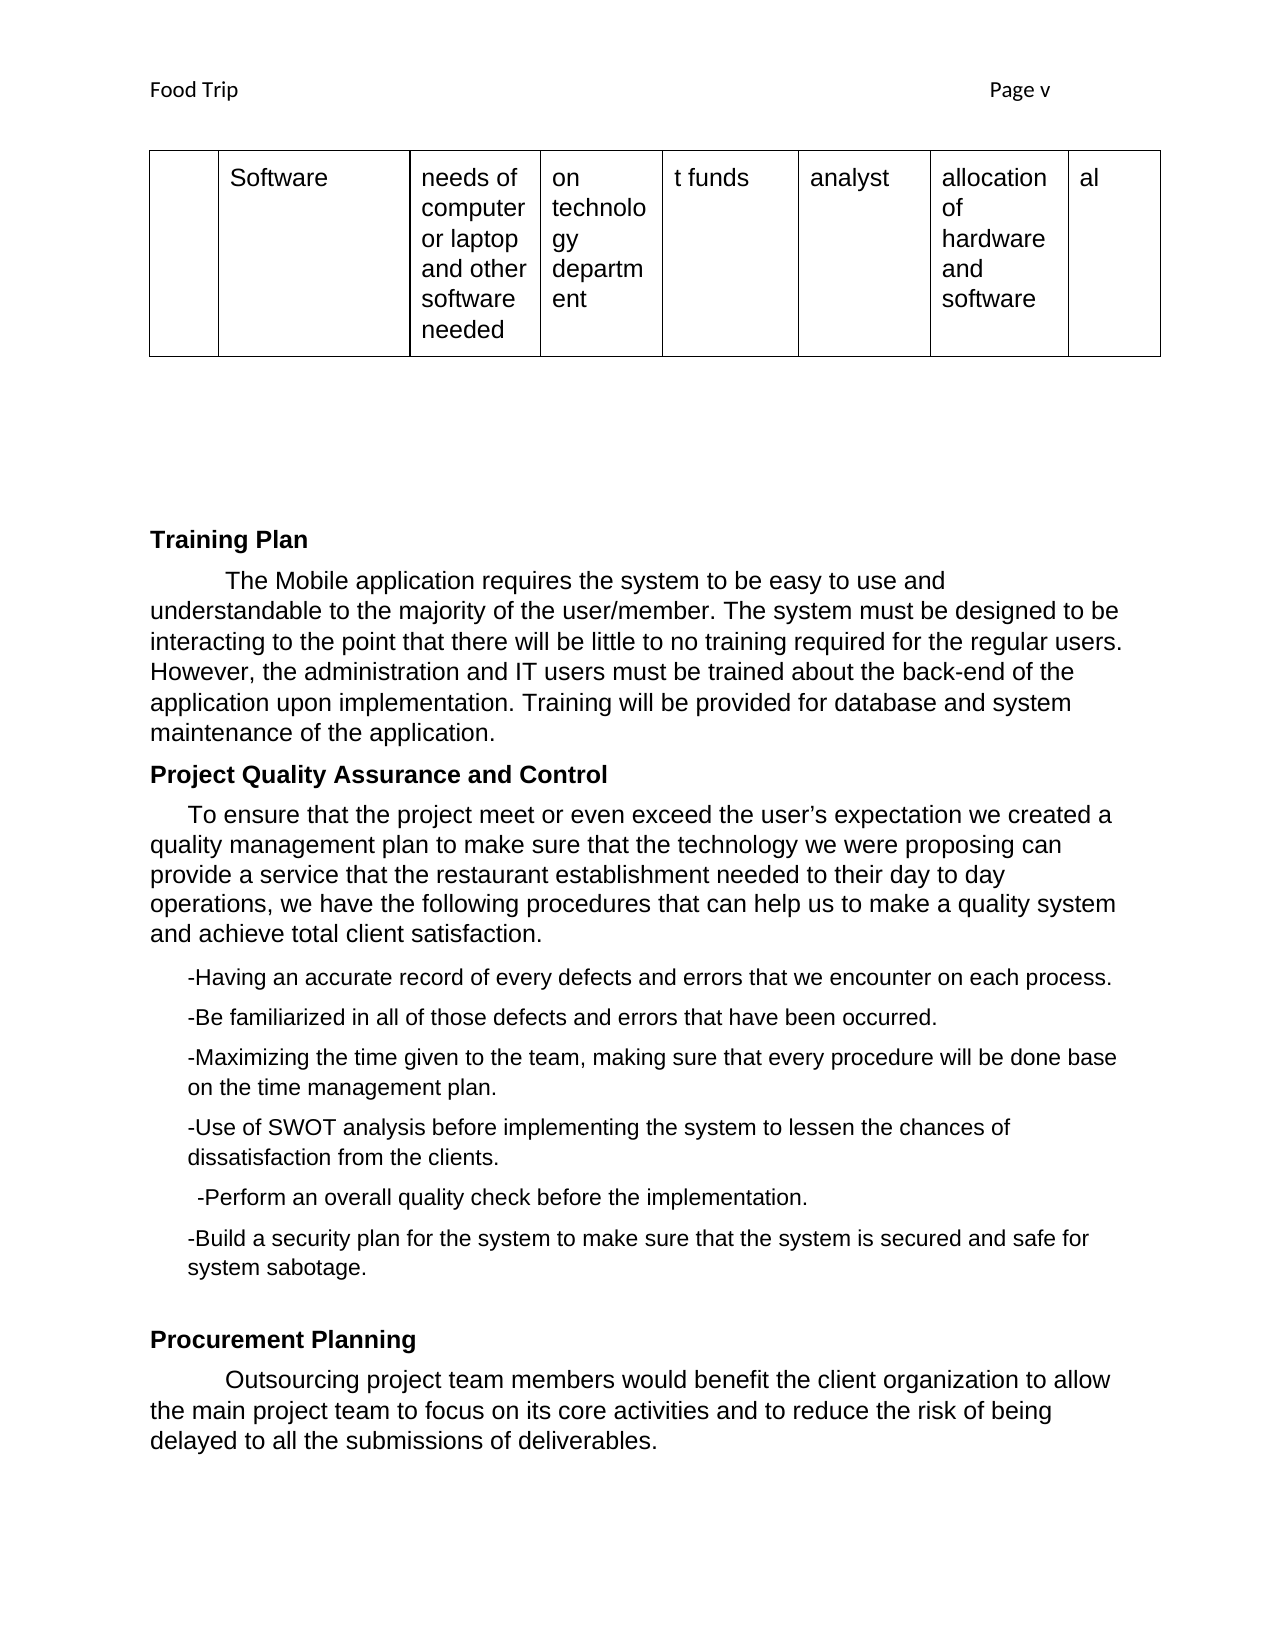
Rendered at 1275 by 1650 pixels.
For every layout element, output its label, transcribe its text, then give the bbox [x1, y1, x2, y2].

subtitle Project Quality Assurance and Control [150, 759, 1125, 789]
text -Perform an overall quality check before the implementation. [197, 1181, 1125, 1211]
table_cell Minimal [1069, 151, 1160, 356]
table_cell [931, 151, 1068, 356]
table_cell Project analyst [799, 151, 930, 356]
table_cell Insufficient funds [663, 151, 798, 356]
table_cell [541, 151, 662, 356]
text -Be familiarized in all of those defects and errors that have been occurred. [187, 1001, 1125, 1030]
table_cell Hardware/Software [219, 151, 409, 356]
text -Build a security plan for the system to make sure that the system is secured and safe for system sabotage. [187, 1221, 1125, 1281]
text To ensure that the project meet or even exceed the user’s expectation we created a quality management plan to make sure that the technology we were proposing can provide a service that the restaurant establishment needed to their day to day operations, we have the following procedures that can help us to make a quality system and achieve total client satisfaction. [150, 799, 1125, 948]
subtitle Training Plan [150, 524, 1125, 554]
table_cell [411, 151, 540, 356]
subtitle Procurement Planning [150, 1323, 1125, 1354]
text The Mobile application requires the system to be easy to use and understandable to the majority of the user/member. The system must be designed to be interacting to the point that there will be little to no training required for the regular users. However, the administration and IT users must be trained about the back-end of the application upon implementation. Training will be provided for database and system maintenance of the application. [150, 564, 1125, 747]
text -Use of SWOT analysis before implementing the system to lessen the chances of dissatisfaction from the clients. [187, 1111, 1125, 1170]
table_cell 5 [150, 151, 218, 356]
text -Having an accurate record of every defects and errors that we encounter on each process. [187, 960, 1125, 990]
text -Maximizing the time given to the team, making sure that every procedure will be done base on the time management plan. [187, 1041, 1125, 1100]
text Outsourcing project team members would benefit the client organization to allow the main project team to focus on its core activities and to reduce the risk of being delayed to all the submissions of deliverables. [150, 1364, 1125, 1455]
